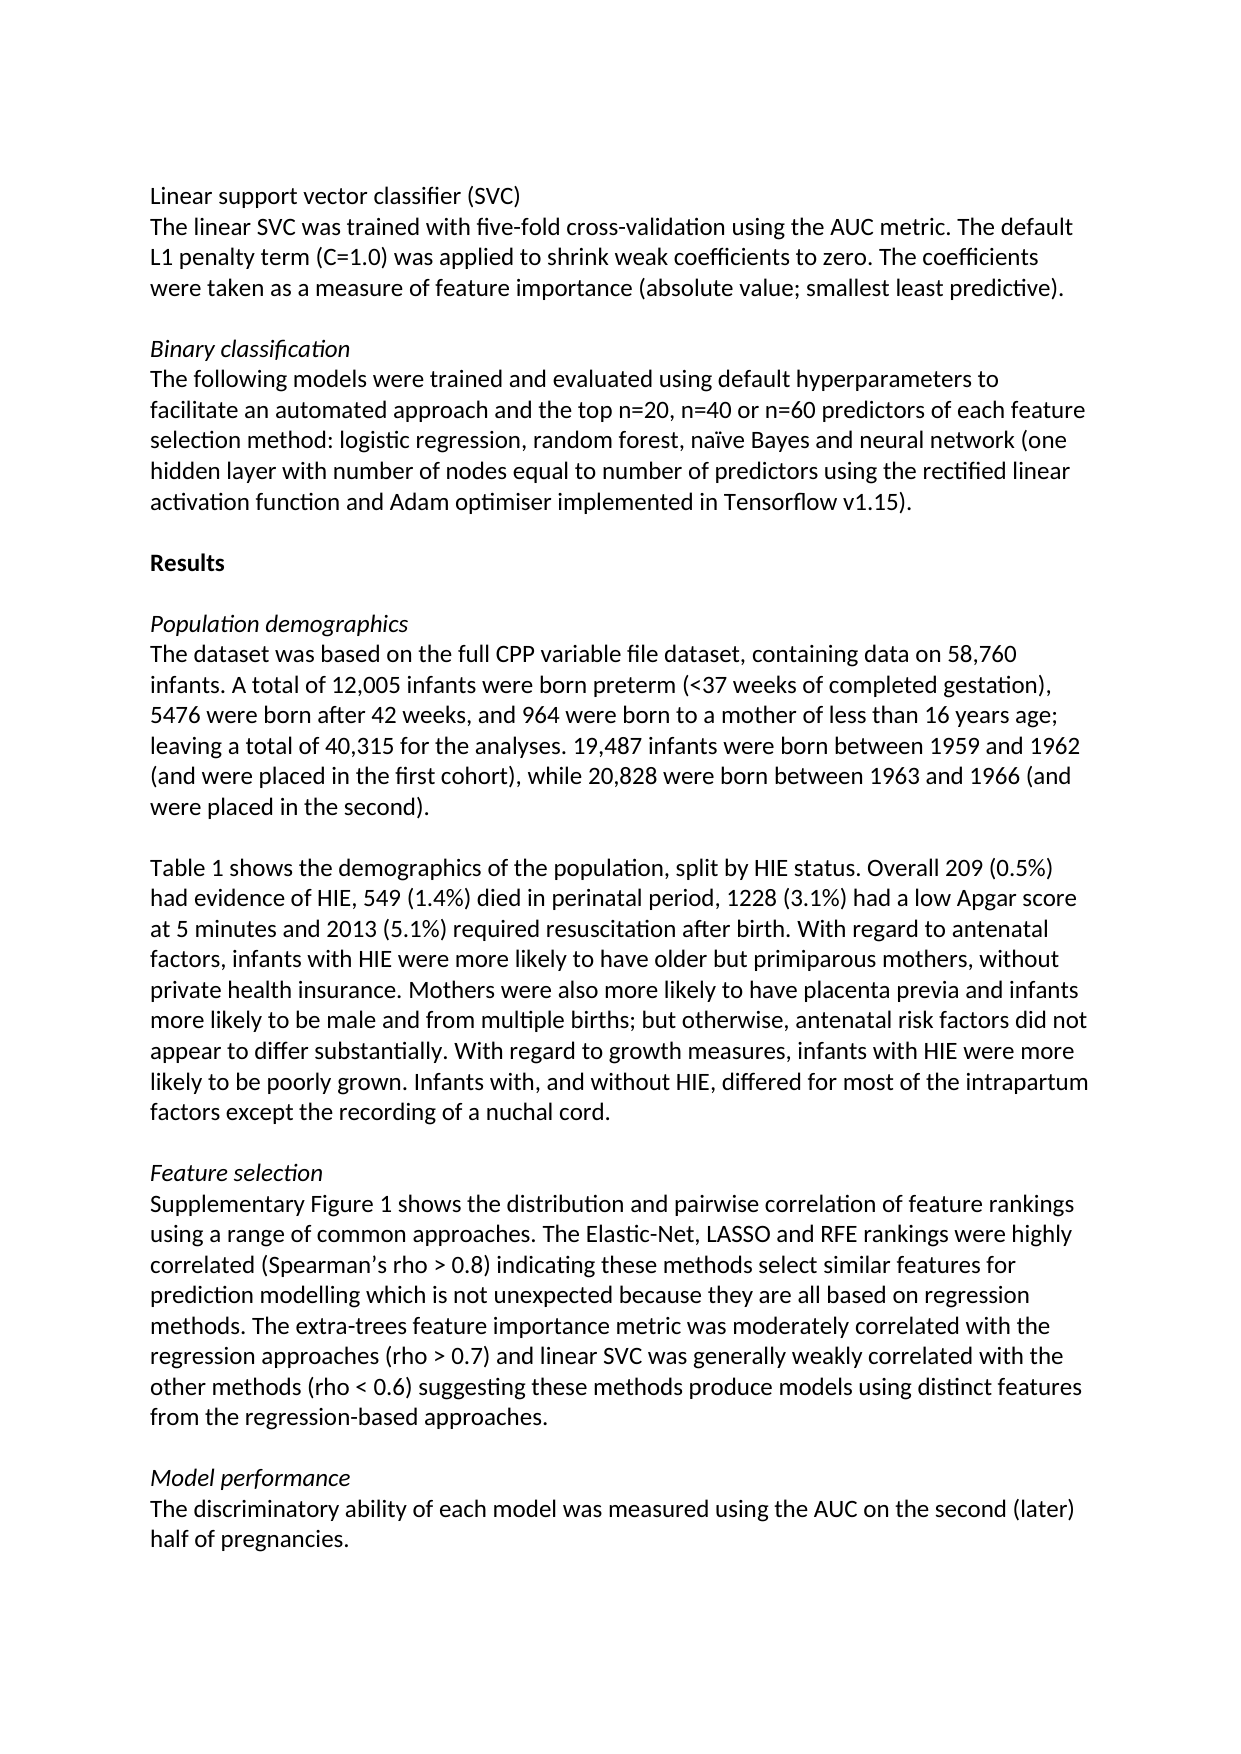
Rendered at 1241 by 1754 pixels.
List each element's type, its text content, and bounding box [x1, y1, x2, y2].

text Results [150, 547, 1090, 577]
text The discriminatory ability of each model was measured using the AUC on the second (later) half of pregnancies. [150, 1493, 1090, 1554]
text The linear SVC was trained with five-fold cross-validation using the AUC metric. The default L1 penalty term (C=1.0) was applied to shrink weak coefficients to zero. The coefficients were taken as a measure of feature importance (absolute value; smallest least predictive). [150, 211, 1090, 303]
text Binary classification The following models were trained and evaluated using default hyperparameters to facilitate an automated approach and the top n=20, n=40 or n=60 predictors of each feature selection method: logistic regression, random forest, naïve Bayes and neural network (one hidden layer with number of nodes equal to number of predictors using the rectified linear activation function and Adam optimiser implemented in Tensorflow v1.15). [150, 333, 1090, 516]
text Feature selection [150, 1157, 1090, 1188]
text Table 1 shows the demographics of the population, split by HIE status. Overall 209 (0.5%) had evidence of HIE, 549 (1.4%) died in perinatal period, 1228 (3.1%) had a low Apgar score at 5 minutes and 2013 (5.1%) required resuscitation after birth. With regard to antenatal factors, infants with HIE were more likely to have older but primiparous mothers, without private health insurance. Mothers were also more likely to have placenta previa and infants more likely to be male and from multiple births; but otherwise, antenatal risk factors did not appear to differ substantially. With regard to growth measures, infants with HIE were more likely to be poorly grown. Infants with, and without HIE, differed for most of the intrapartum factors except the recording of a nuchal cord. [150, 852, 1090, 1127]
text Model performance [150, 1462, 1090, 1493]
text Supplementary Figure 1 shows the distribution and pairwise correlation of feature rankings using a range of common approaches. The Elastic-Net, LASSO and RFE rankings were highly correlated (Spearman’s rho > 0.8) indicating these methods select similar features for prediction modelling which is not unexpected because they are all based on regression methods. The extra-trees feature importance metric was moderately correlated with the regression approaches (rho > 0.7) and linear SVC was generally weakly correlated with the other methods (rho < 0.6) suggesting these methods produce models using distinct features from the regression-based approaches. [150, 1188, 1090, 1432]
text Population demographics [150, 608, 1090, 638]
text The dataset was based on the full CPP variable file dataset, containing data on 58,760 infants. A total of 12,005 infants were born preterm (<37 weeks of completed gestation), 5476 were born after 42 weeks, and 964 were born to a mother of less than 16 years age; leaving a total of 40,315 for the analyses. 19,487 infants were born between 1959 and 1962 (and were placed in the first cohort), while 20,828 were born between 1963 and 1966 (and were placed in the second). [150, 638, 1090, 821]
text Linear support vector classifier (SVC) [150, 181, 1090, 211]
